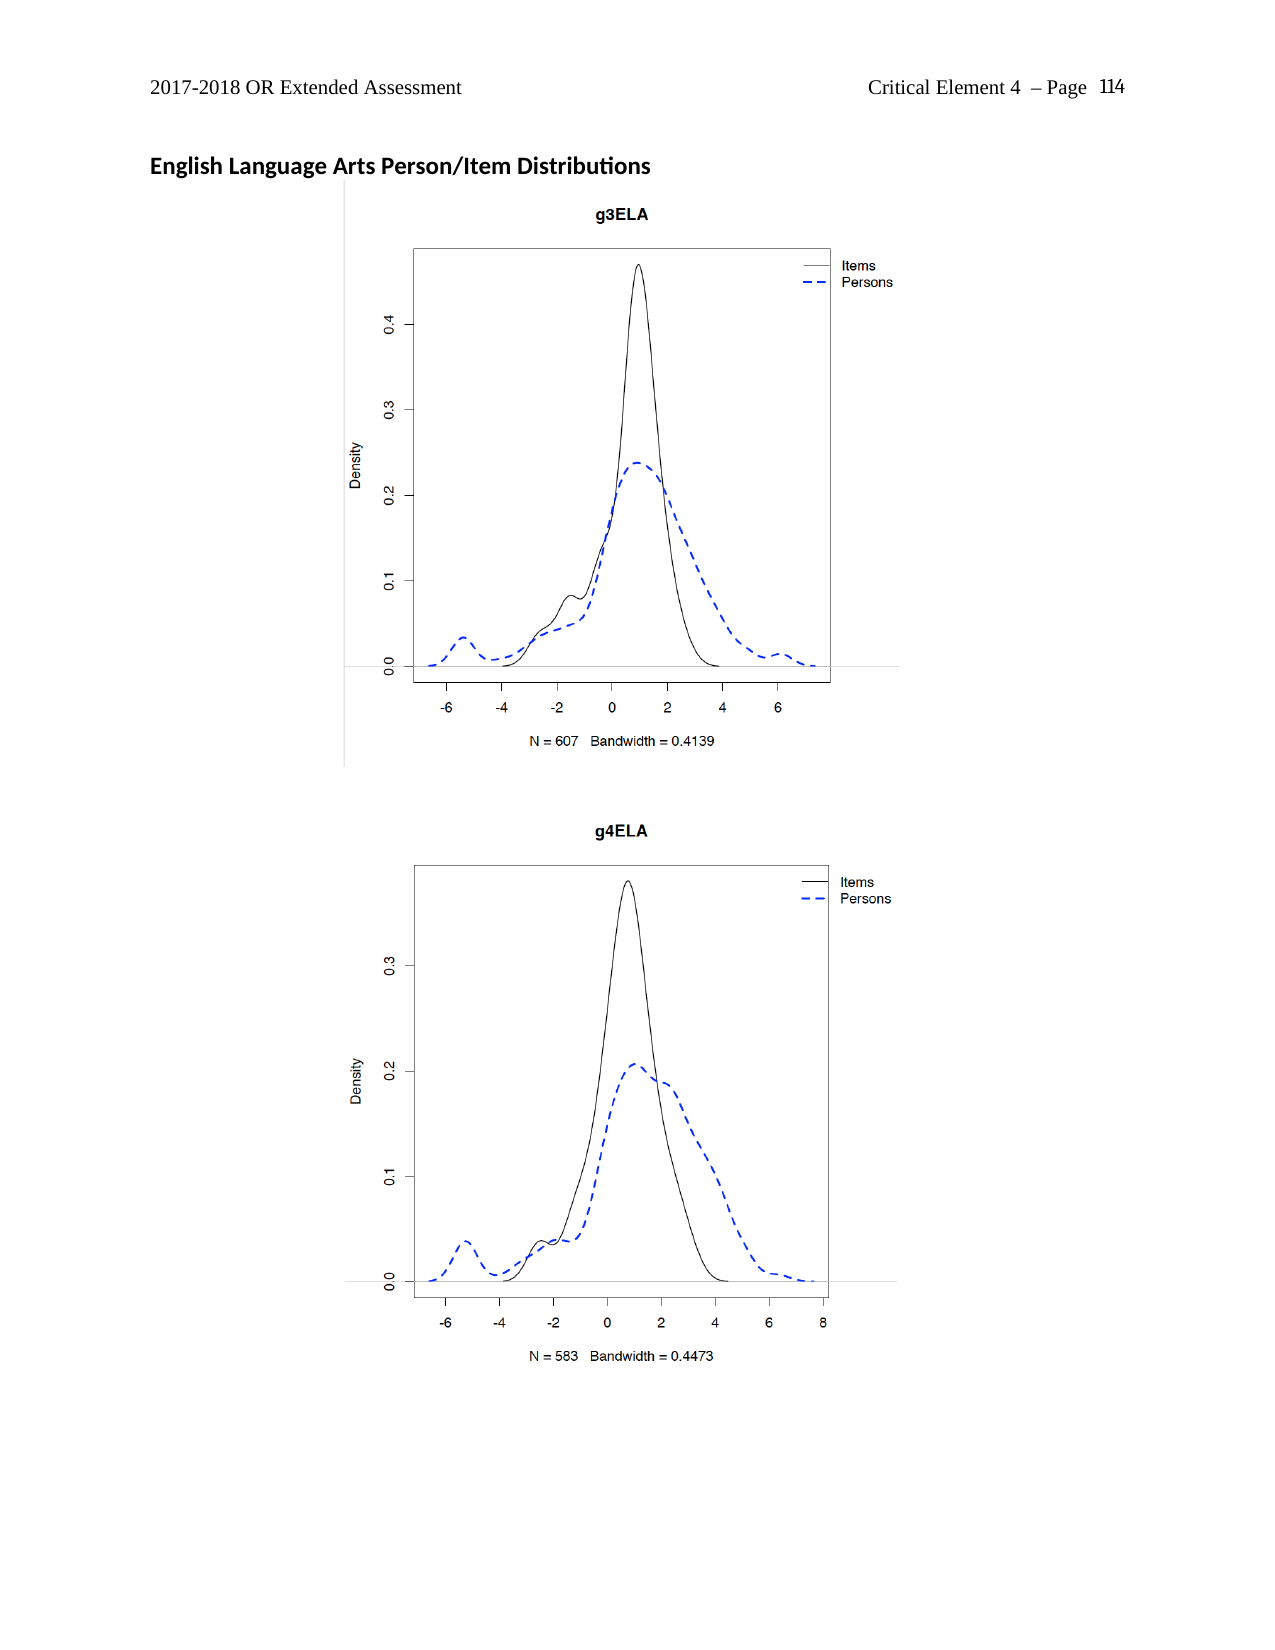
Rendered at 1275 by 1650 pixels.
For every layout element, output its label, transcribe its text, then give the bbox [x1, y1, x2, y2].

text English Language Arts Person/Item Distributions [150, 150, 1125, 181]
picture [345, 797, 930, 1382]
picture [343, 180, 932, 767]
